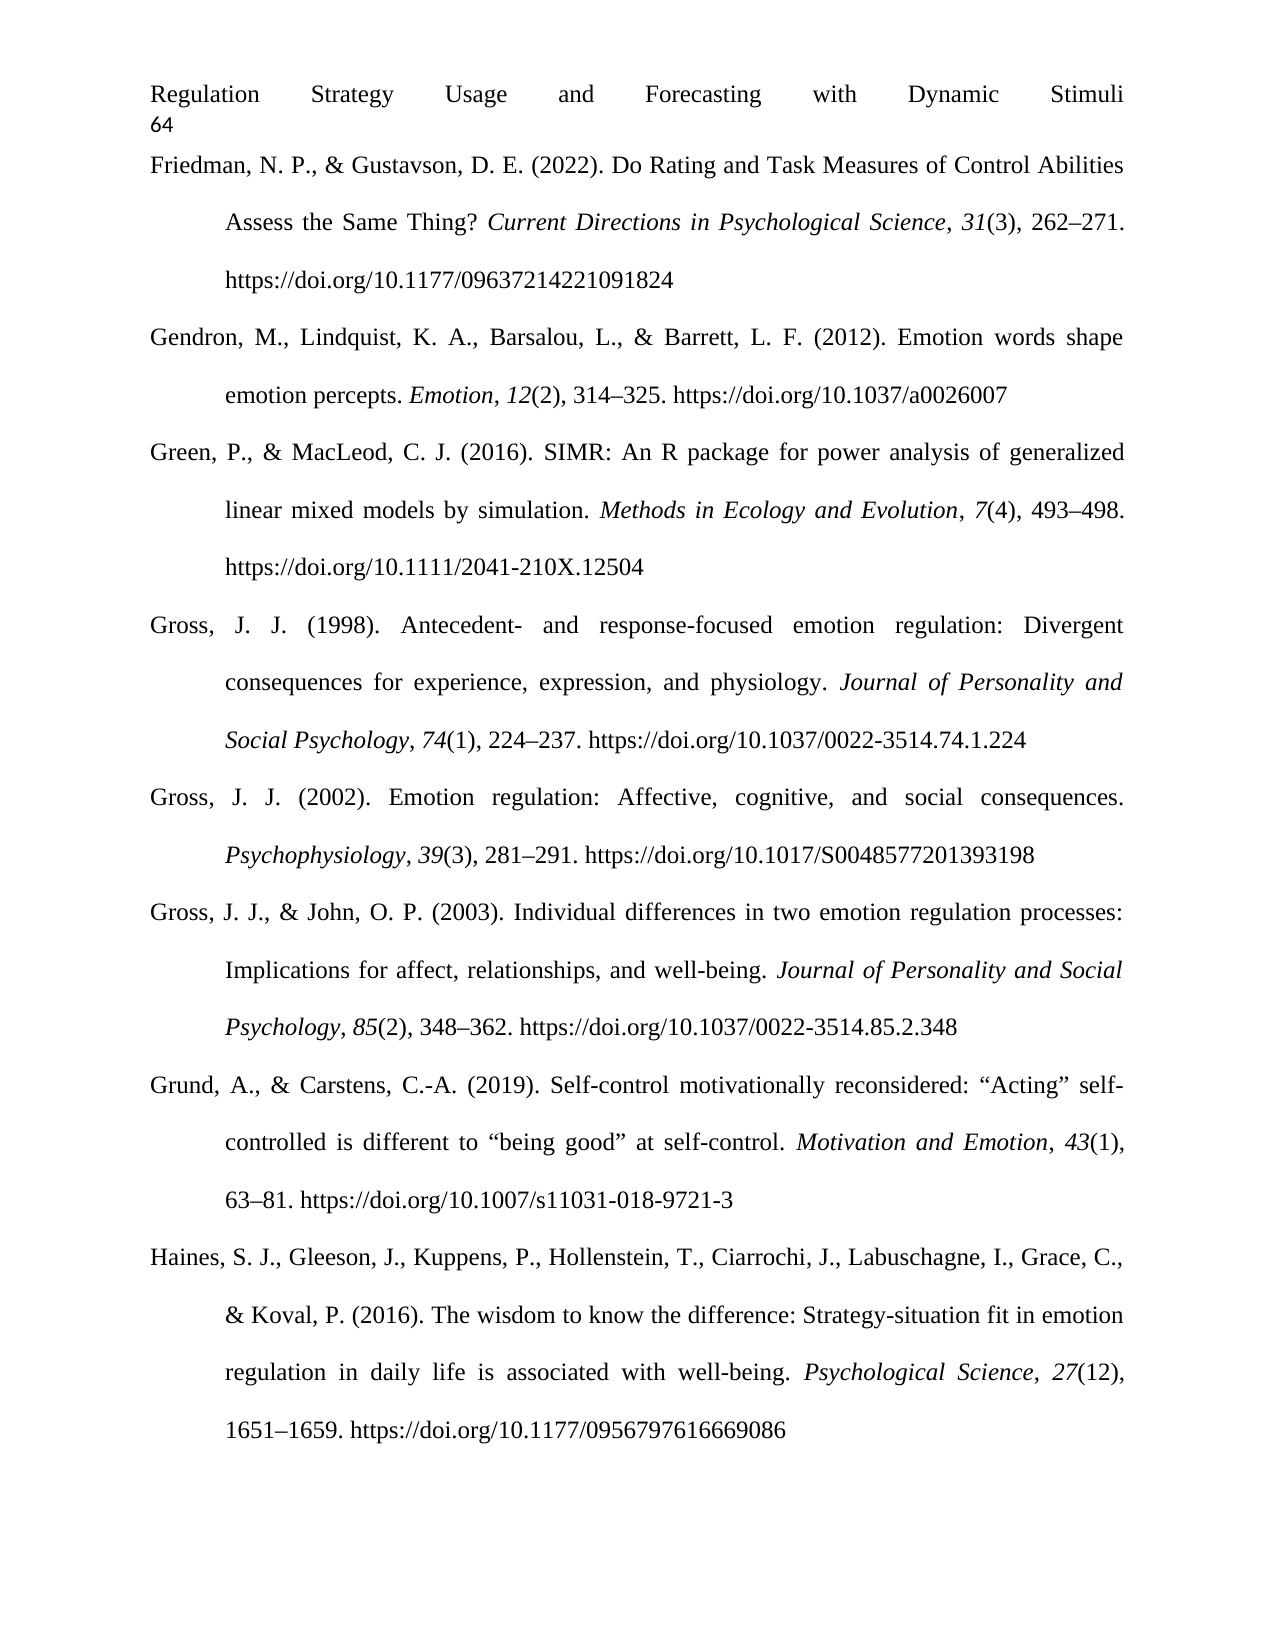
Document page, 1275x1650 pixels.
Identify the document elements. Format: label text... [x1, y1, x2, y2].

text Green, P., & MacLeod, C. J. (2016). SIMR: An R package for power analysis of generalized linear mixed models by simulation. Methods in Ecology and Evolution, 7(4), 493–498. https://doi.org/10.1111/2041-210X.12504 [150, 437, 1125, 581]
text Grund, A., & Carstens, C.-A. (2019). Self-control motivationally reconsidered: “Acting” self-controlled is different to “being good” at self-control. Motivation and Emotion, 43(1), 63–81. https://doi.org/10.1007/s11031-018-9721-3 [150, 1070, 1125, 1214]
text Gross, J. J. (1998). Antecedent- and response-focused emotion regulation: Divergent consequences for experience, expression, and physiology. Journal of Personality and Social Psychology, 74(1), 224–237. https://doi.org/10.1037/0022-3514.74.1.224 [150, 610, 1125, 754]
text Friedman, N. P., & Gustavson, D. E. (2022). Do Rating and Task Measures of Control Abilities Assess the Same Thing? Current Directions in Psychological Science, 31(3), 262–271. https://doi.org/10.1177/09637214221091824 [150, 150, 1125, 294]
text Haines, S. J., Gleeson, J., Kuppens, P., Hollenstein, T., Ciarrochi, J., Labuschagne, I., Grace, C., & Koval, P. (2016). The wisdom to know the difference: Strategy-situation fit in emotion regulation in daily life is associated with well-being. Psychological Science, 27(12), 1651–1659. https://doi.org/10.1177/0956797616669086 [150, 1242, 1125, 1444]
text Gross, J. J. (2002). Emotion regulation: Affective, cognitive, and social consequences. Psychophysiology, 39(3), 281–291. https://doi.org/10.1017/S0048577201393198 [150, 782, 1125, 869]
text Gross, J. J., & John, O. P. (2003). Individual differences in two emotion regulation processes: Implications for affect, relationships, and well-being. Journal of Personality and Social Psychology, 85(2), 348–362. https://doi.org/10.1037/0022-3514.85.2.348 [150, 897, 1125, 1041]
text Gendron, M., Lindquist, K. A., Barsalou, L., & Barrett, L. F. (2012). Emotion words shape emotion percepts. Emotion, 12(2), 314–325. https://doi.org/10.1037/a0026007 [150, 322, 1125, 409]
